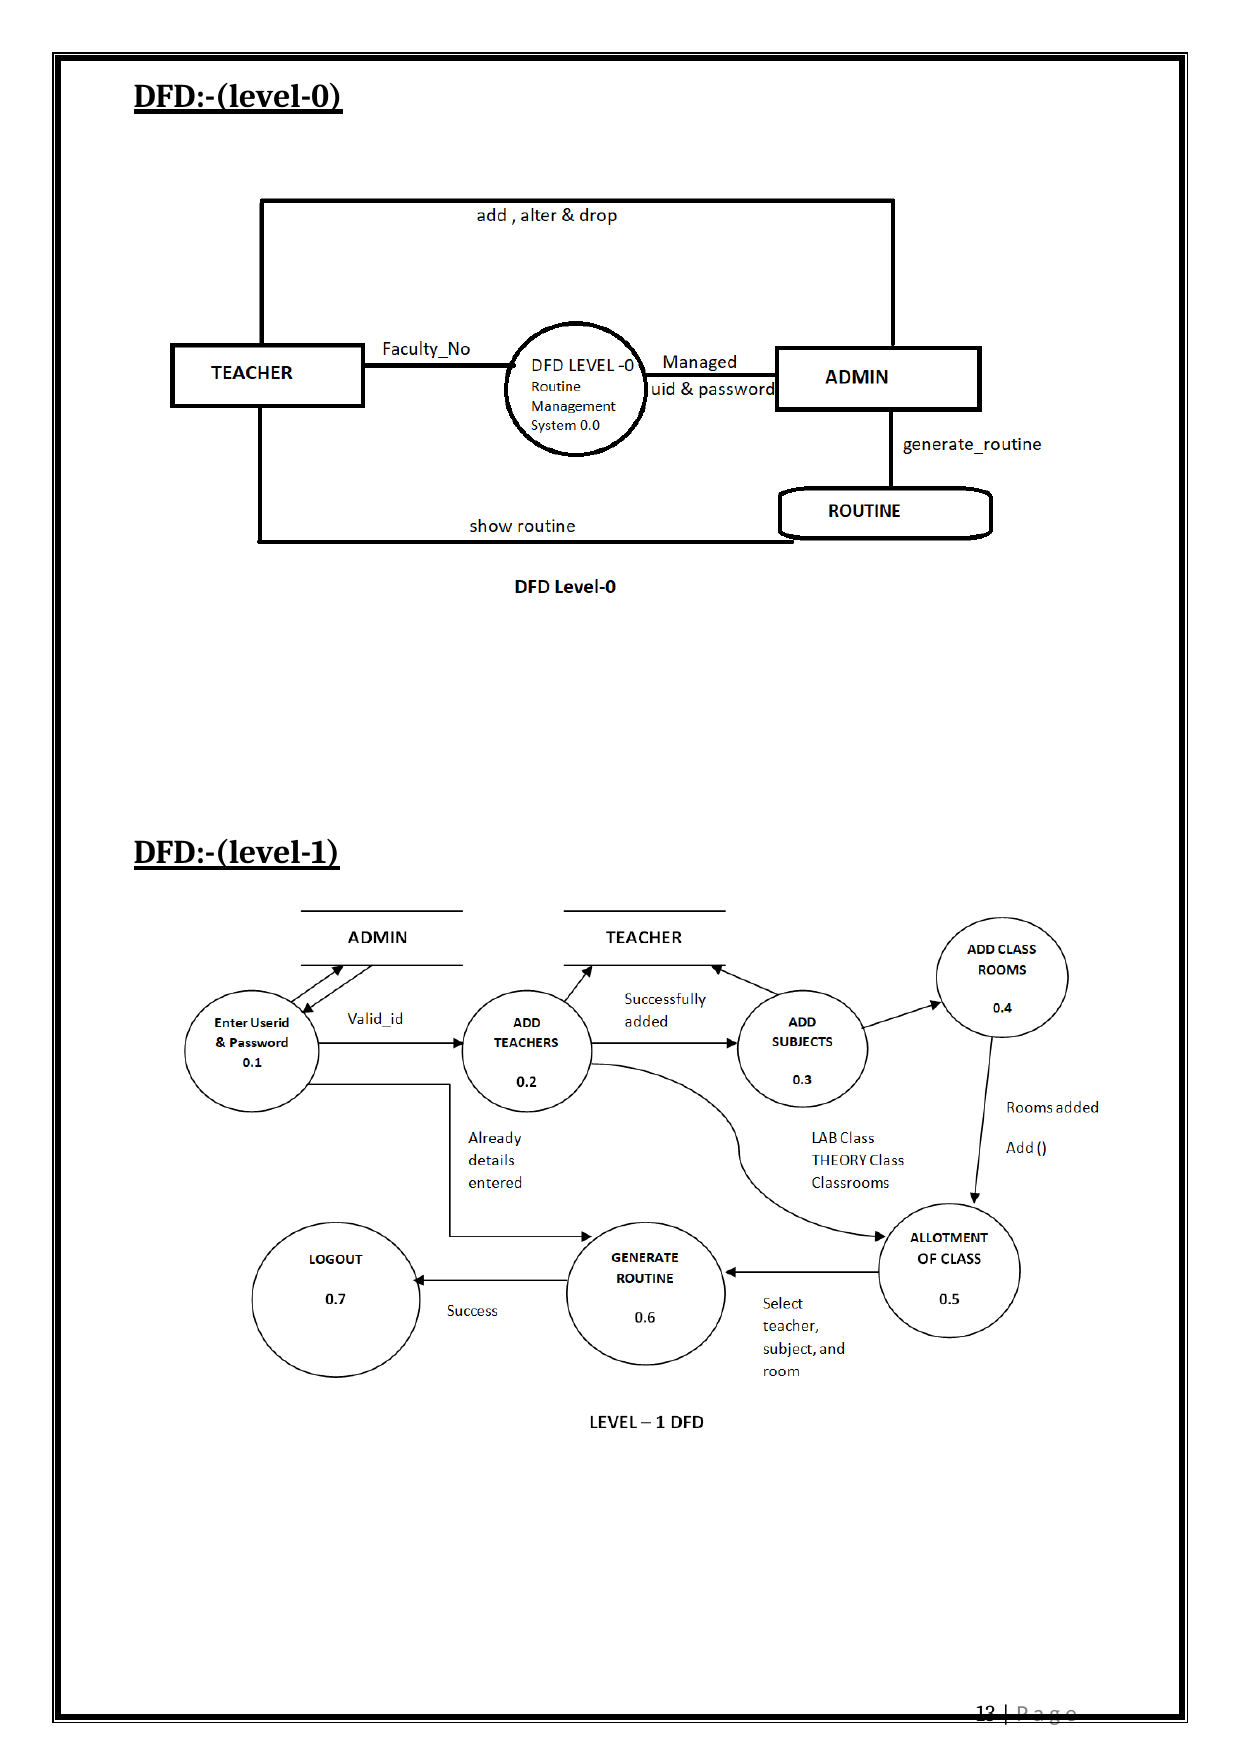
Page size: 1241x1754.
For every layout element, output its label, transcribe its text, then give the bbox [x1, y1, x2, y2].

text DFD:-(level-0) [133, 77, 1132, 115]
text DFD:-(level-1) [133, 833, 1132, 872]
picture [133, 898, 1109, 1432]
picture [133, 142, 1109, 612]
